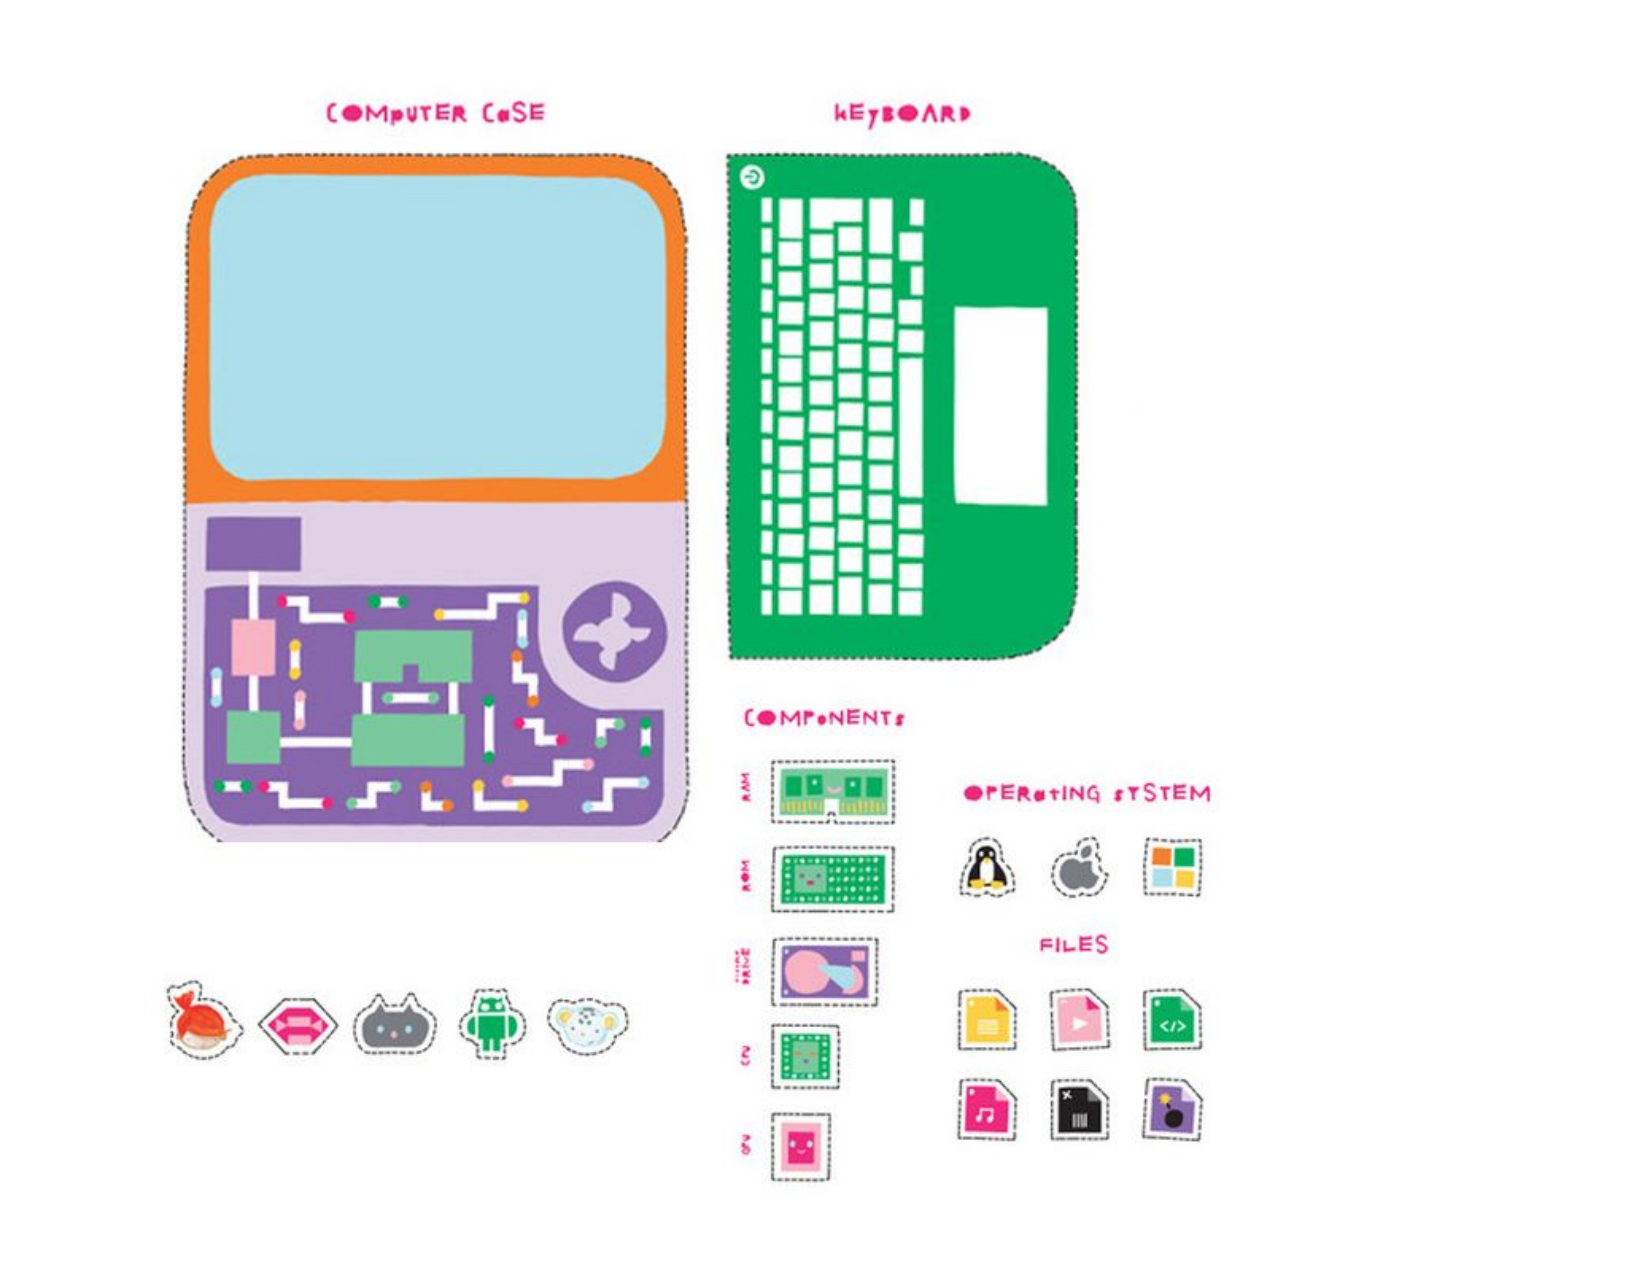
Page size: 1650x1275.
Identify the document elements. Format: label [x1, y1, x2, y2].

picture [75, 75, 1245, 1200]
